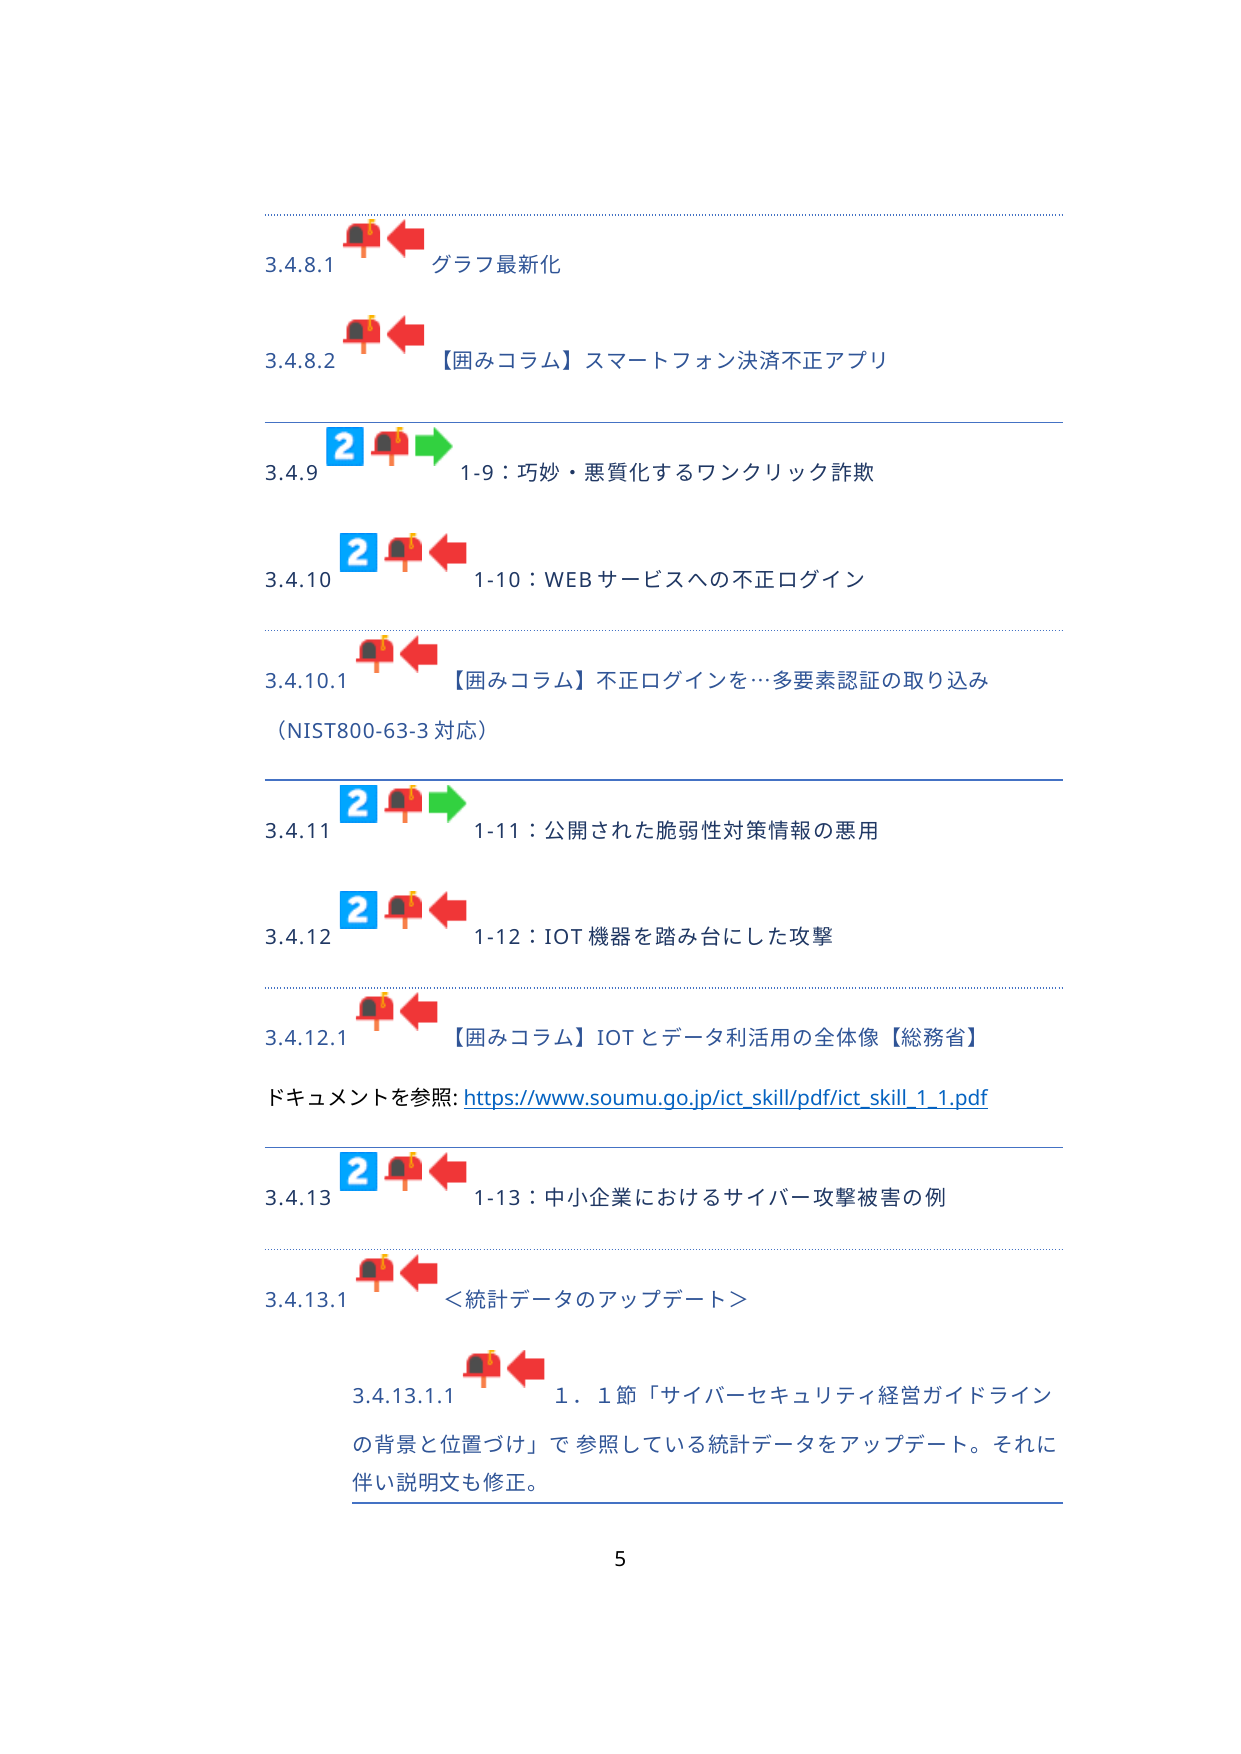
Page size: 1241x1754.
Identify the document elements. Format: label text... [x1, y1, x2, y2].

text ドキュメントを参照: https://www.soumu.go.jp/ict_skill/pdf/ict_skill_1_1.pdf [265, 1078, 1063, 1116]
text 1-13：中小企業におけるサイバー攻撃被害の例 [265, 1148, 1063, 1228]
picture [428, 533, 467, 572]
picture [462, 1350, 501, 1388]
picture [370, 427, 409, 466]
text １．１節「サイバーセキュリティ経営ガイドラインの背景と位置づけ」で 参照している統計データをアップデート。それに伴い説明文も修正。 [352, 1350, 1063, 1502]
picture [384, 891, 422, 929]
picture [428, 785, 467, 823]
text グラフ最新化 [265, 214, 1063, 295]
picture [342, 315, 381, 354]
picture [339, 785, 378, 823]
picture [384, 533, 422, 572]
text 【囲みコラム】不正ログインを…多要素認証の取り込み（NIST800-63-3対応） [265, 630, 1063, 748]
picture [399, 1254, 438, 1292]
picture [428, 1152, 467, 1191]
picture [384, 1152, 422, 1191]
picture [415, 427, 453, 466]
picture [399, 635, 438, 673]
picture [339, 1152, 378, 1191]
picture [386, 315, 425, 354]
text 1-9：巧妙・悪質化するワンクリック詐欺 [265, 423, 1063, 503]
picture [339, 533, 378, 572]
picture [355, 635, 394, 673]
picture [355, 1254, 394, 1292]
text 1-10：Webサービスへの不正ログイン [265, 528, 1063, 609]
text 1-11：公開された脆弱性対策情報の悪用 [265, 781, 1063, 860]
text 【囲みコラム】スマートフォン決済不正アプリ [265, 310, 1063, 391]
picture [399, 992, 438, 1031]
picture [342, 219, 381, 258]
text 1-12：IoT機器を踏み台にした攻撃 [265, 885, 1063, 966]
picture [428, 891, 467, 929]
text 【囲みコラム】IoTとデータ利活用の全体像【総務省】 [265, 987, 1063, 1068]
text ＜統計データのアップデート＞ [265, 1248, 1063, 1329]
picture [355, 992, 394, 1031]
picture [386, 219, 425, 258]
picture [339, 891, 378, 929]
picture [326, 427, 364, 466]
picture [384, 785, 422, 823]
picture [506, 1350, 545, 1388]
